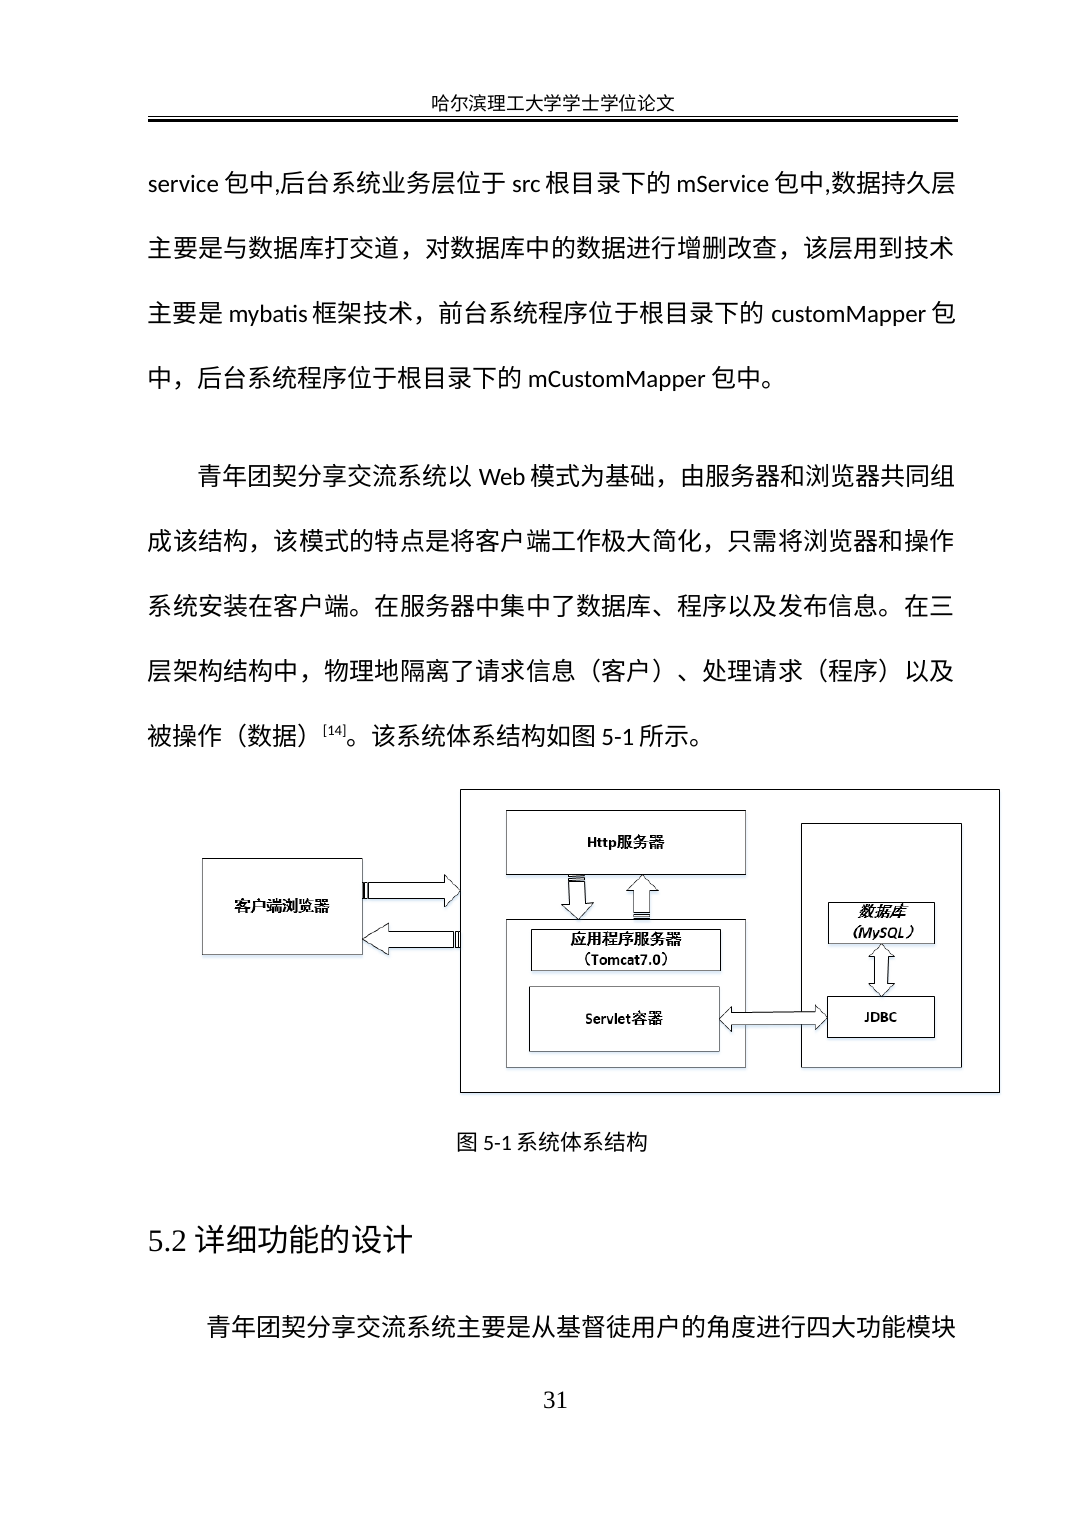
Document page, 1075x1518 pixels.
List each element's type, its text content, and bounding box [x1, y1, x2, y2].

subtitle 详细功能的设计 [148, 1205, 957, 1270]
text 图5-1 系统体系结构 [148, 1124, 957, 1157]
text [148, 1293, 957, 1358]
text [148, 149, 957, 409]
text 青年团契分享交流系统以Web模式为基础，由服务器和浏览器共同组成该结构，该模式的特点是将客户端工作极大简化，只需将浏览器和操作系统安装在客户端。在服务器中集中了数据库、程序以及发布信息。在三层架构结构中，物理地隔离了请求信息（客户）、处理请求（程序）以及被操作（数据）[14]。该系统体系结构如图5-1所示。 [148, 442, 957, 767]
picture [197, 766, 1007, 1100]
